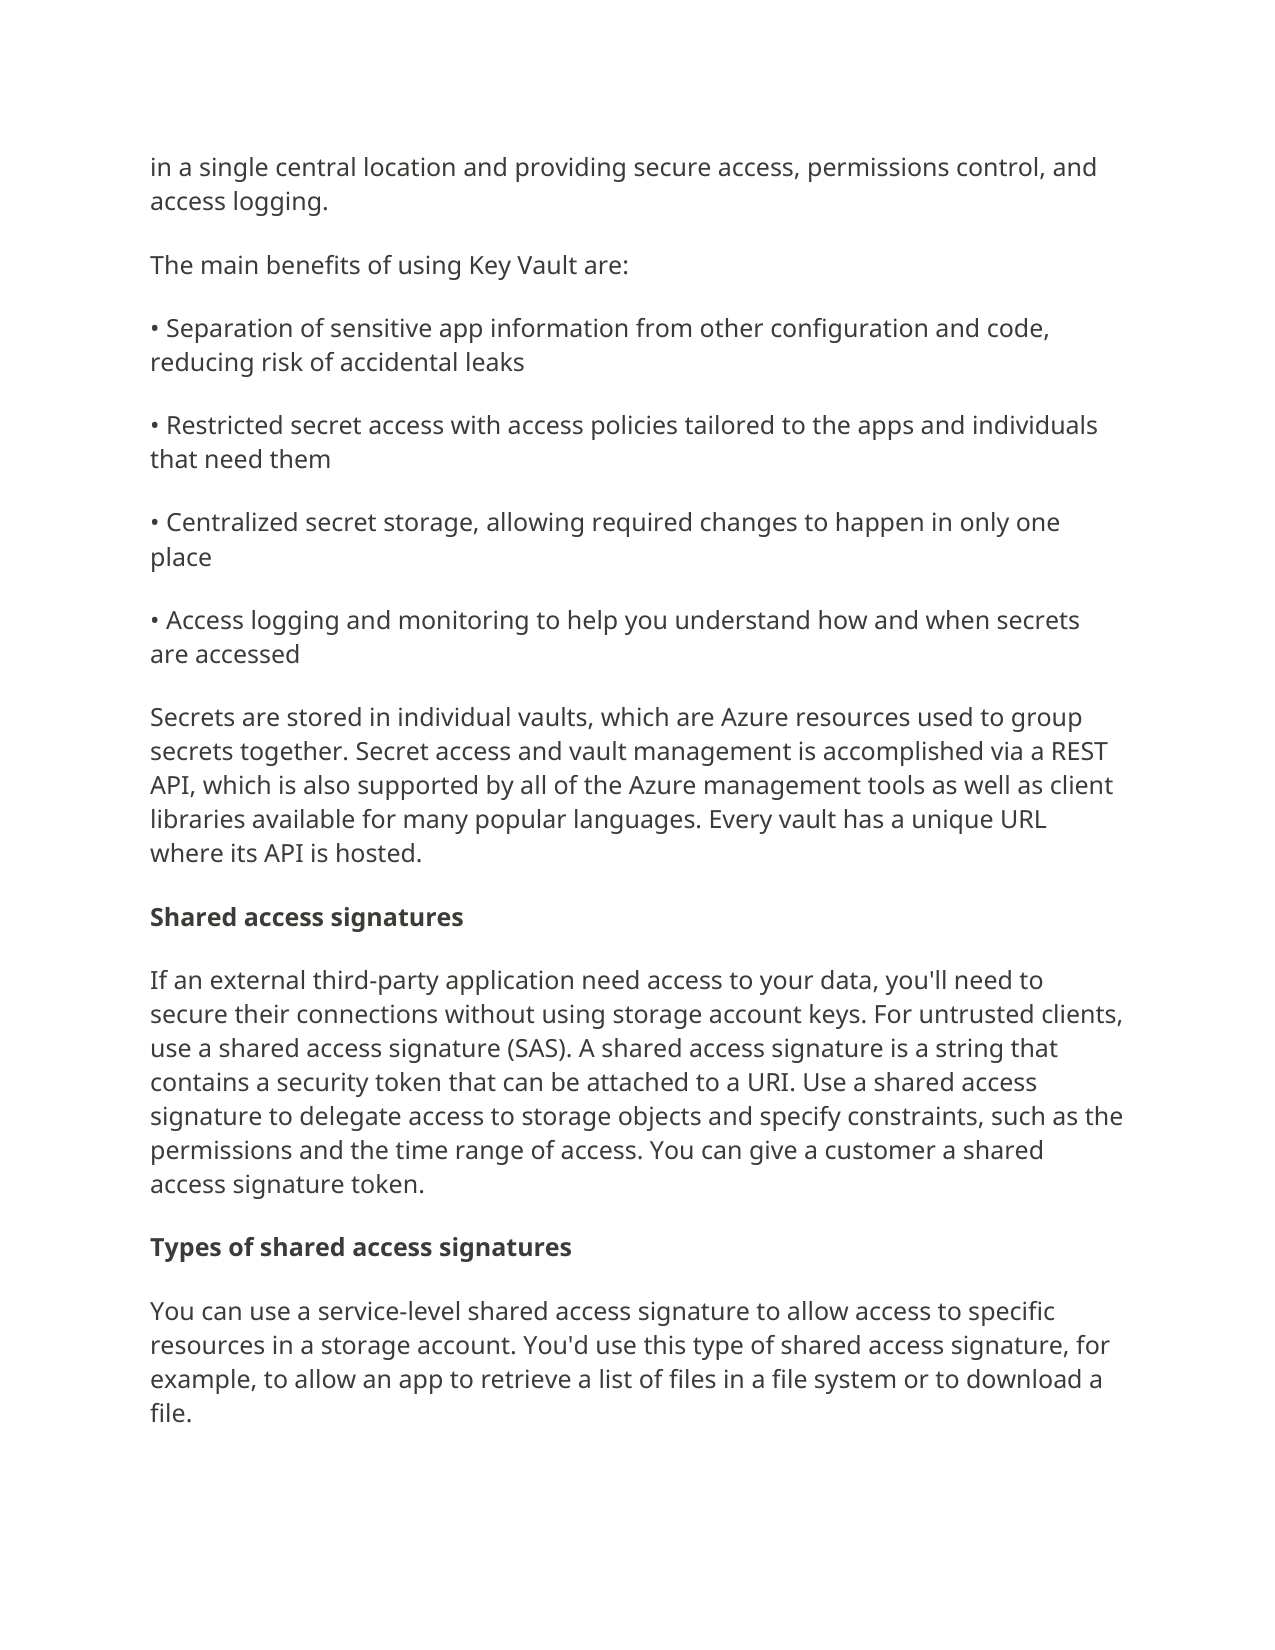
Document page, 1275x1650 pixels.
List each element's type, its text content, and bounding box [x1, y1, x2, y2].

text Secrets are stored in individual vaults, which are Azure resources used to group secrets together. Secret access and vault management is accomplished via a REST API, which is also supported by all of the Azure management tools as well as client libraries available for many popular languages. Every vault has a unique URL where its API is hosted. [150, 700, 1125, 870]
text • Restricted secret access with access policies tailored to the apps and individuals that need them [150, 408, 1125, 476]
text If an external third-party application need access to your data, you'll need to secure their connections without using storage account keys. For untrusted clients, use a shared access signature (SAS). A shared access signature is a string that contains a security token that can be attached to a URI. Use a shared access signature to delegate access to storage objects and specify constraints, such as the permissions and the time range of access. You can give a customer a shared access signature token. [150, 962, 1125, 1201]
text The main benefits of using Key Vault are: [150, 247, 1125, 281]
text Types of shared access signatures [150, 1230, 1125, 1264]
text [150, 150, 1125, 218]
text You can use a service-level shared access signature to allow access to specific resources in a storage account. You'd use this type of shared access signature, for example, to allow an app to retrieve a list of files in a file system or to download a file. [150, 1293, 1125, 1429]
text • Centralized secret storage, allowing required changes to happen in only one place [150, 505, 1125, 573]
text • Separation of sensitive app information from other configuration and code, reducing risk of accidental leaks [150, 311, 1125, 379]
text Shared access signatures [150, 899, 1125, 933]
text • Access logging and monitoring to help you understand how and when secrets are accessed [150, 602, 1125, 671]
